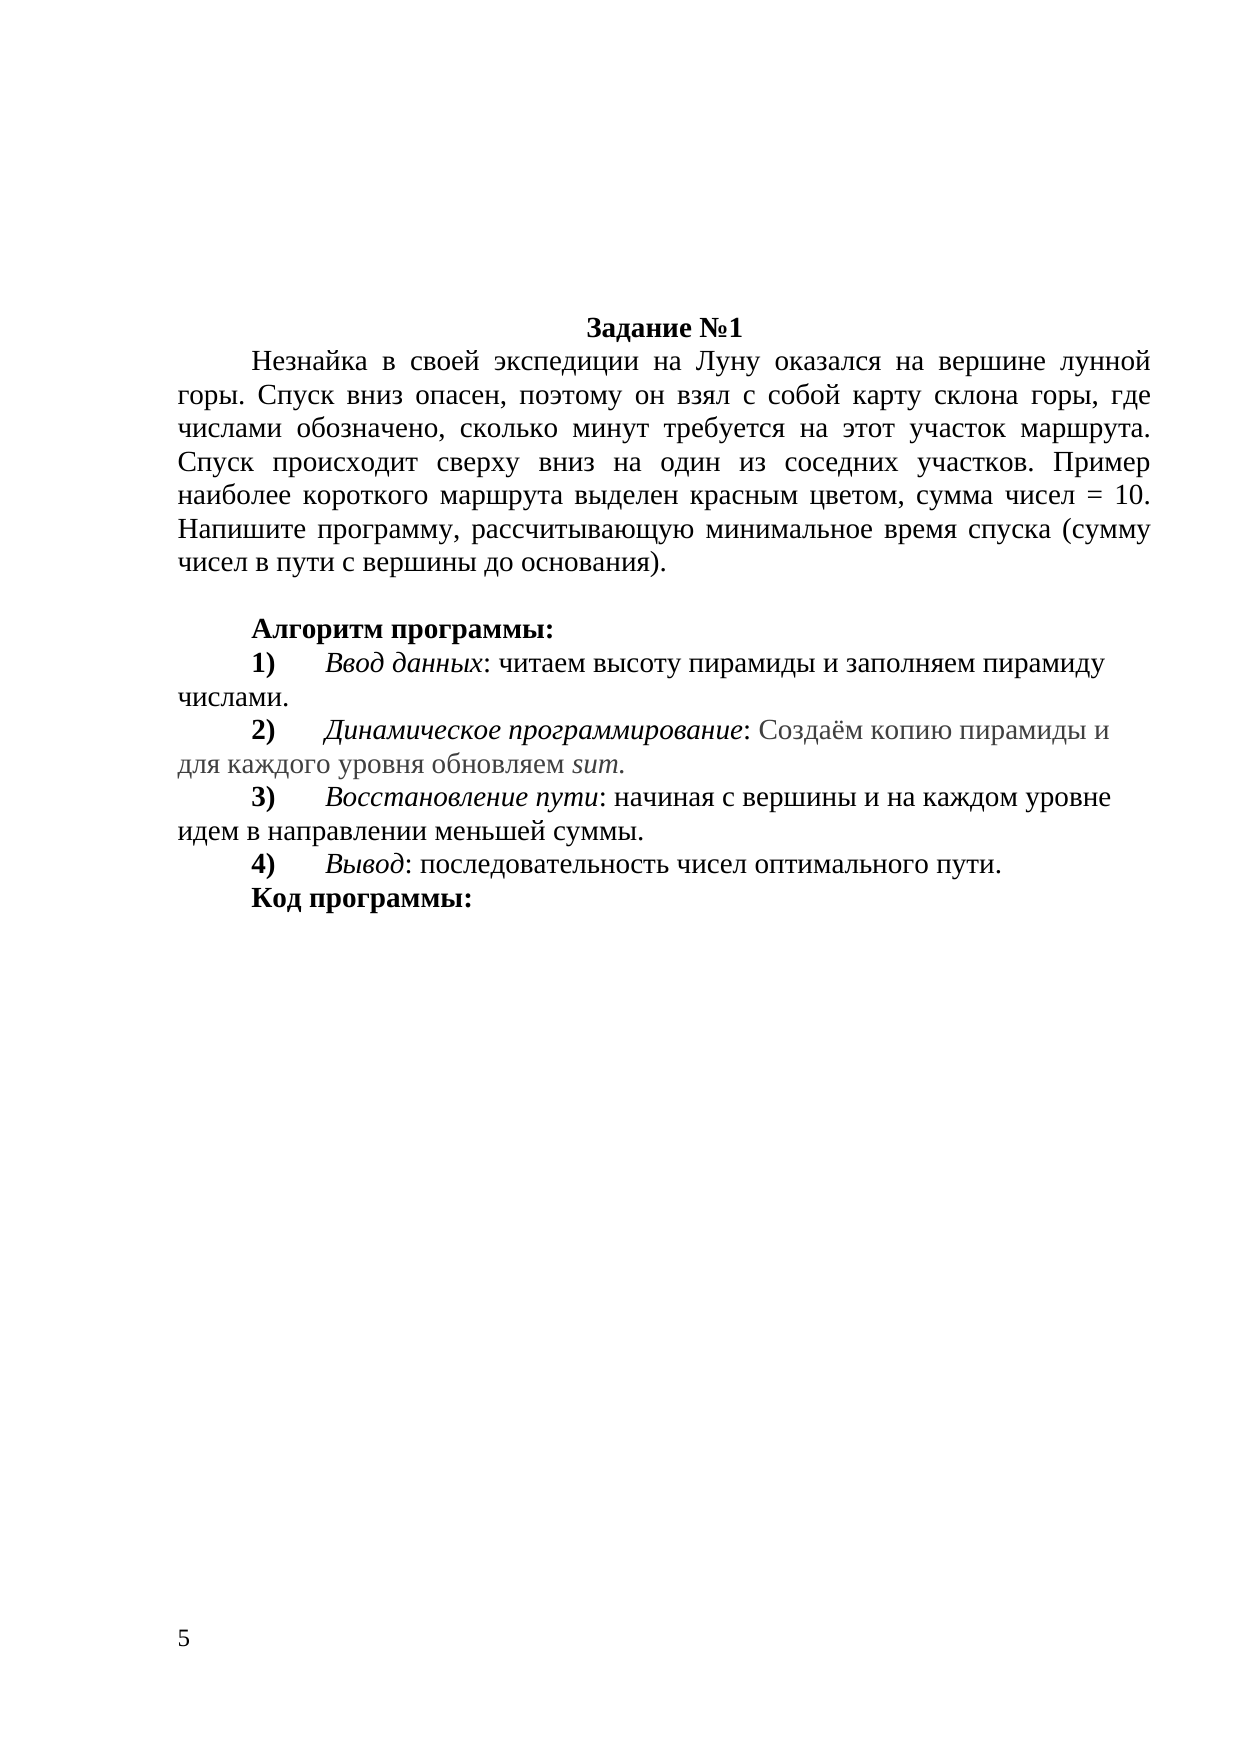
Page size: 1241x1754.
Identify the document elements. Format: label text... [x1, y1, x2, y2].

list Ввод данных: читаем высоту пирамиды и заполняем пирамиду числами. [177, 645, 1152, 712]
text Задание №1 [177, 310, 1152, 343]
list Восстановление пути: начиная с вершины и на каждом уровне идем в направлении меньшей суммы. [177, 779, 1152, 846]
text Незнайка в своей экспедиции на Луну оказался на вершине лунной горы. Спуск вниз опасен, поэтому он взял с собой карту склона горы, где числами обозначено, сколько минут требуется на этот участок маршрута. Спуск происходит сверху вниз на один из соседних участков. Пример наиболее короткого маршрута выделен красным цветом, сумма чисел = 10. Напишите программу, рассчитывающую минимальное время спуска (сумму чисел в пути с вершины до основания). [177, 343, 1152, 578]
text Код программы: [177, 880, 1152, 913]
text Алгоритм программы: [177, 612, 1152, 645]
list Вывод: последовательность чисел оптимального пути. [177, 846, 1152, 880]
list Динамическое программирование: Создаём копию пирамиды и для каждого уровня обновляем sum. [177, 712, 1152, 779]
